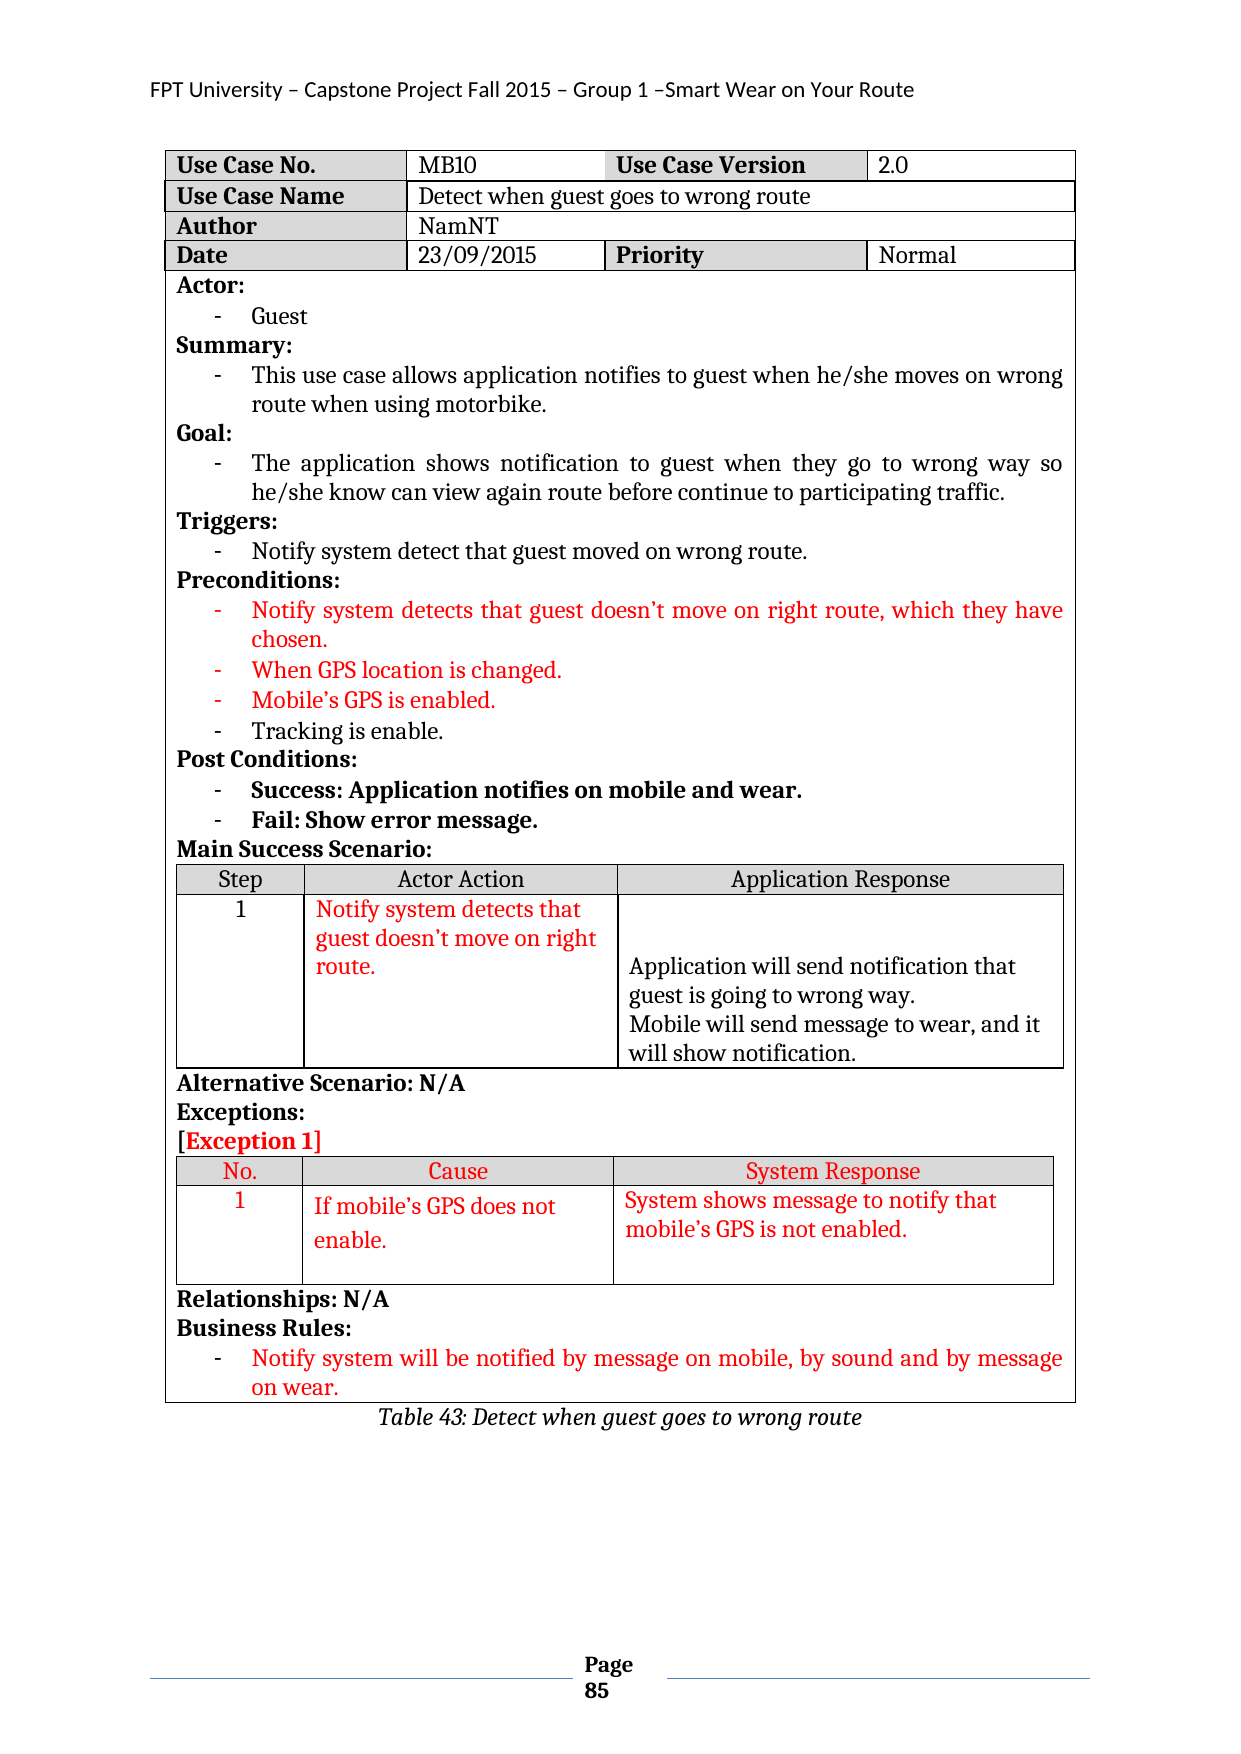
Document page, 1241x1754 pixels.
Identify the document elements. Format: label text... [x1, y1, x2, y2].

table_cell Use Case No. [166, 151, 406, 180]
table_cell Use Case Version [605, 151, 867, 180]
table_cell 2.0 [868, 151, 1075, 180]
table_cell Priority [606, 241, 866, 270]
text Table 43: Detect when guest goes to wrong route [150, 1403, 1090, 1432]
table_cell Use Case Name [166, 181, 406, 211]
table_cell Date [166, 241, 406, 270]
table_cell Detect when guest goes to wrong route [408, 182, 1074, 211]
table_cell MB10 [407, 151, 604, 180]
table_cell NamNT [407, 212, 1075, 240]
table_cell Author [166, 212, 406, 240]
table_cell Normal [868, 241, 1074, 270]
table_cell Actor: Guest Summary: This use case allows application notifies to guest when he/she moves on wrong route when using motorbike. Goal: The application shows notification to guest when they go to wrong way so he/she know can view again route before continue to participating traffic. Triggers: Notify system detect that guest moved on wrong route. Preconditions: Notify system detects that guest doesn’t move on right route, which they have chosen. When GPS location is changed. Mobile’s GPS is enabled. Tracking is enable. Post Conditions: Success: Application notifies on mobile and wear. Fail: Show error message. Main Success Scenario: Alternative Scenario: N/A Exceptions: [Exception 1] Relationships: N/A Business Rules: Notify system will be notified by message on mobile, by sound and by message on wear. [166, 271, 1075, 1402]
table_cell 23/09/2015 [408, 241, 604, 270]
